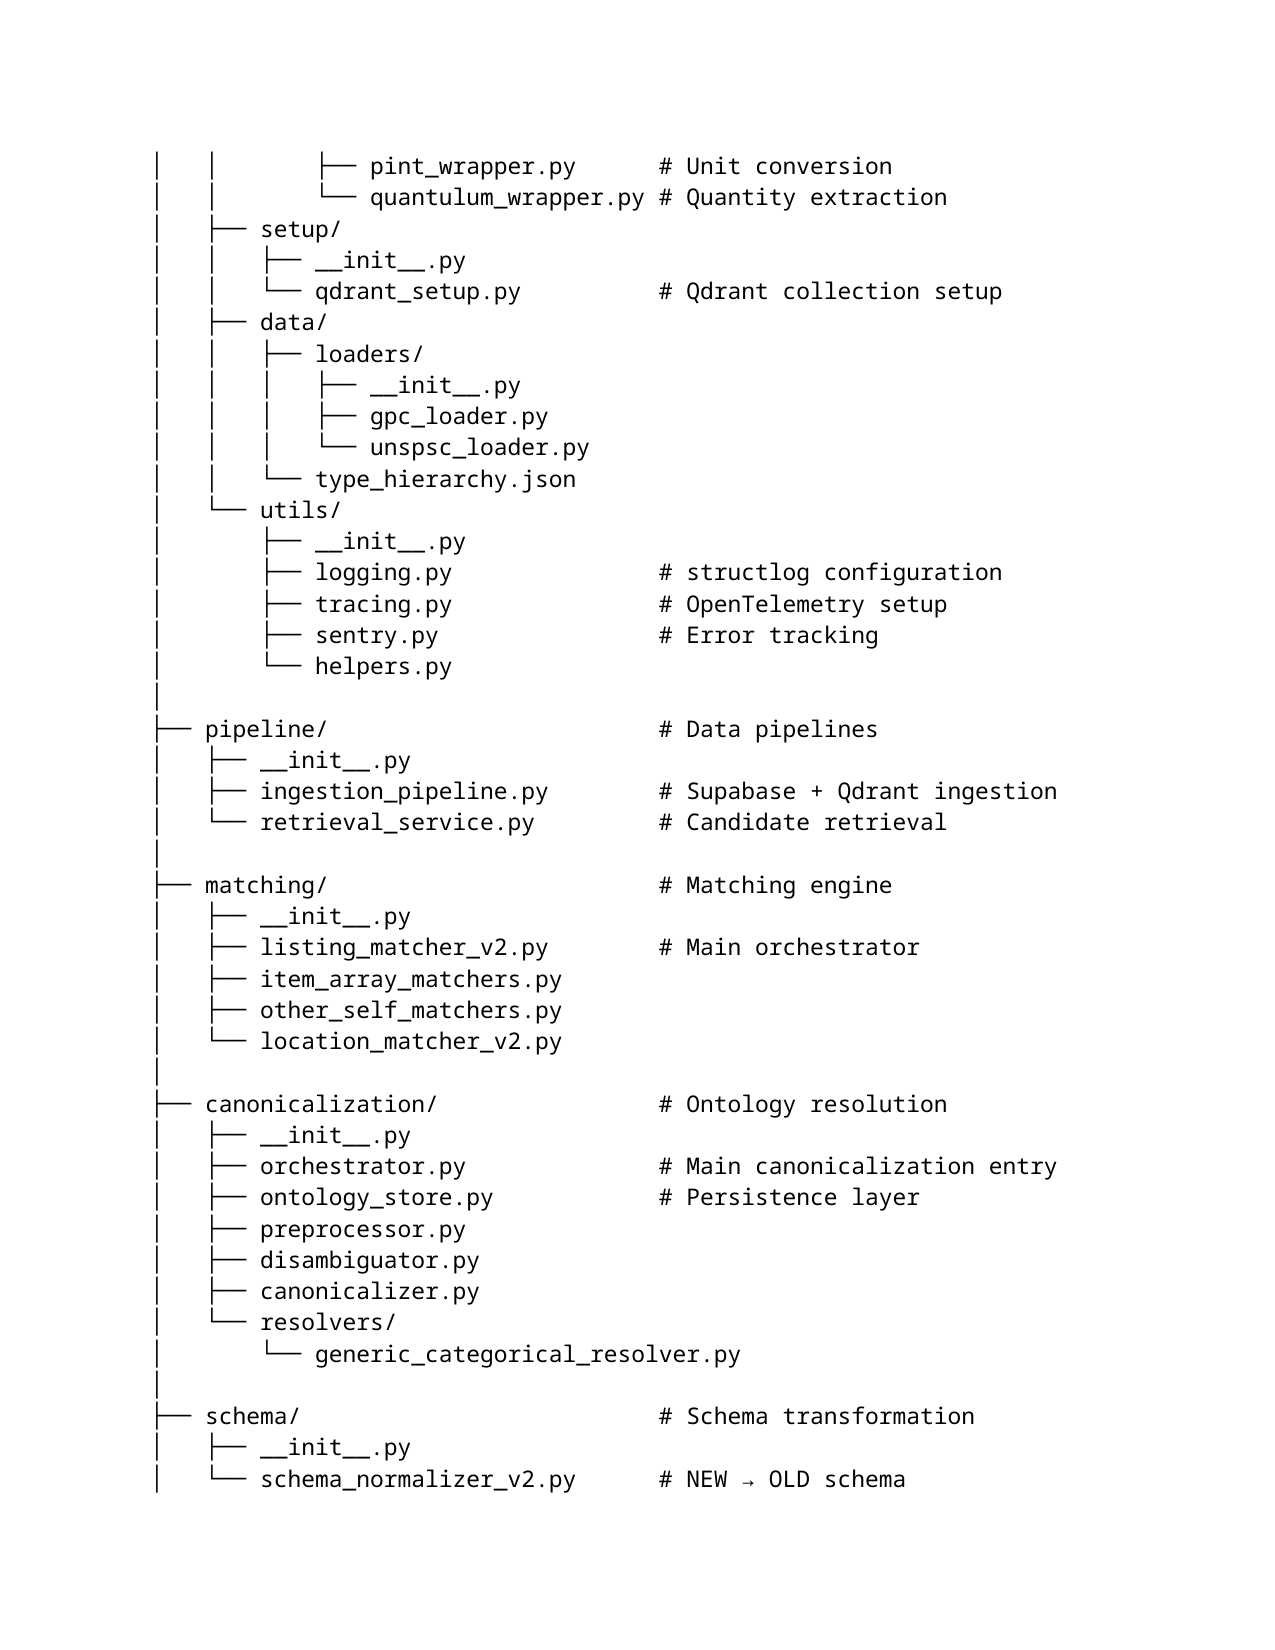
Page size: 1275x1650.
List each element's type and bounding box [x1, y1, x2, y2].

text [150, 150, 1125, 1494]
